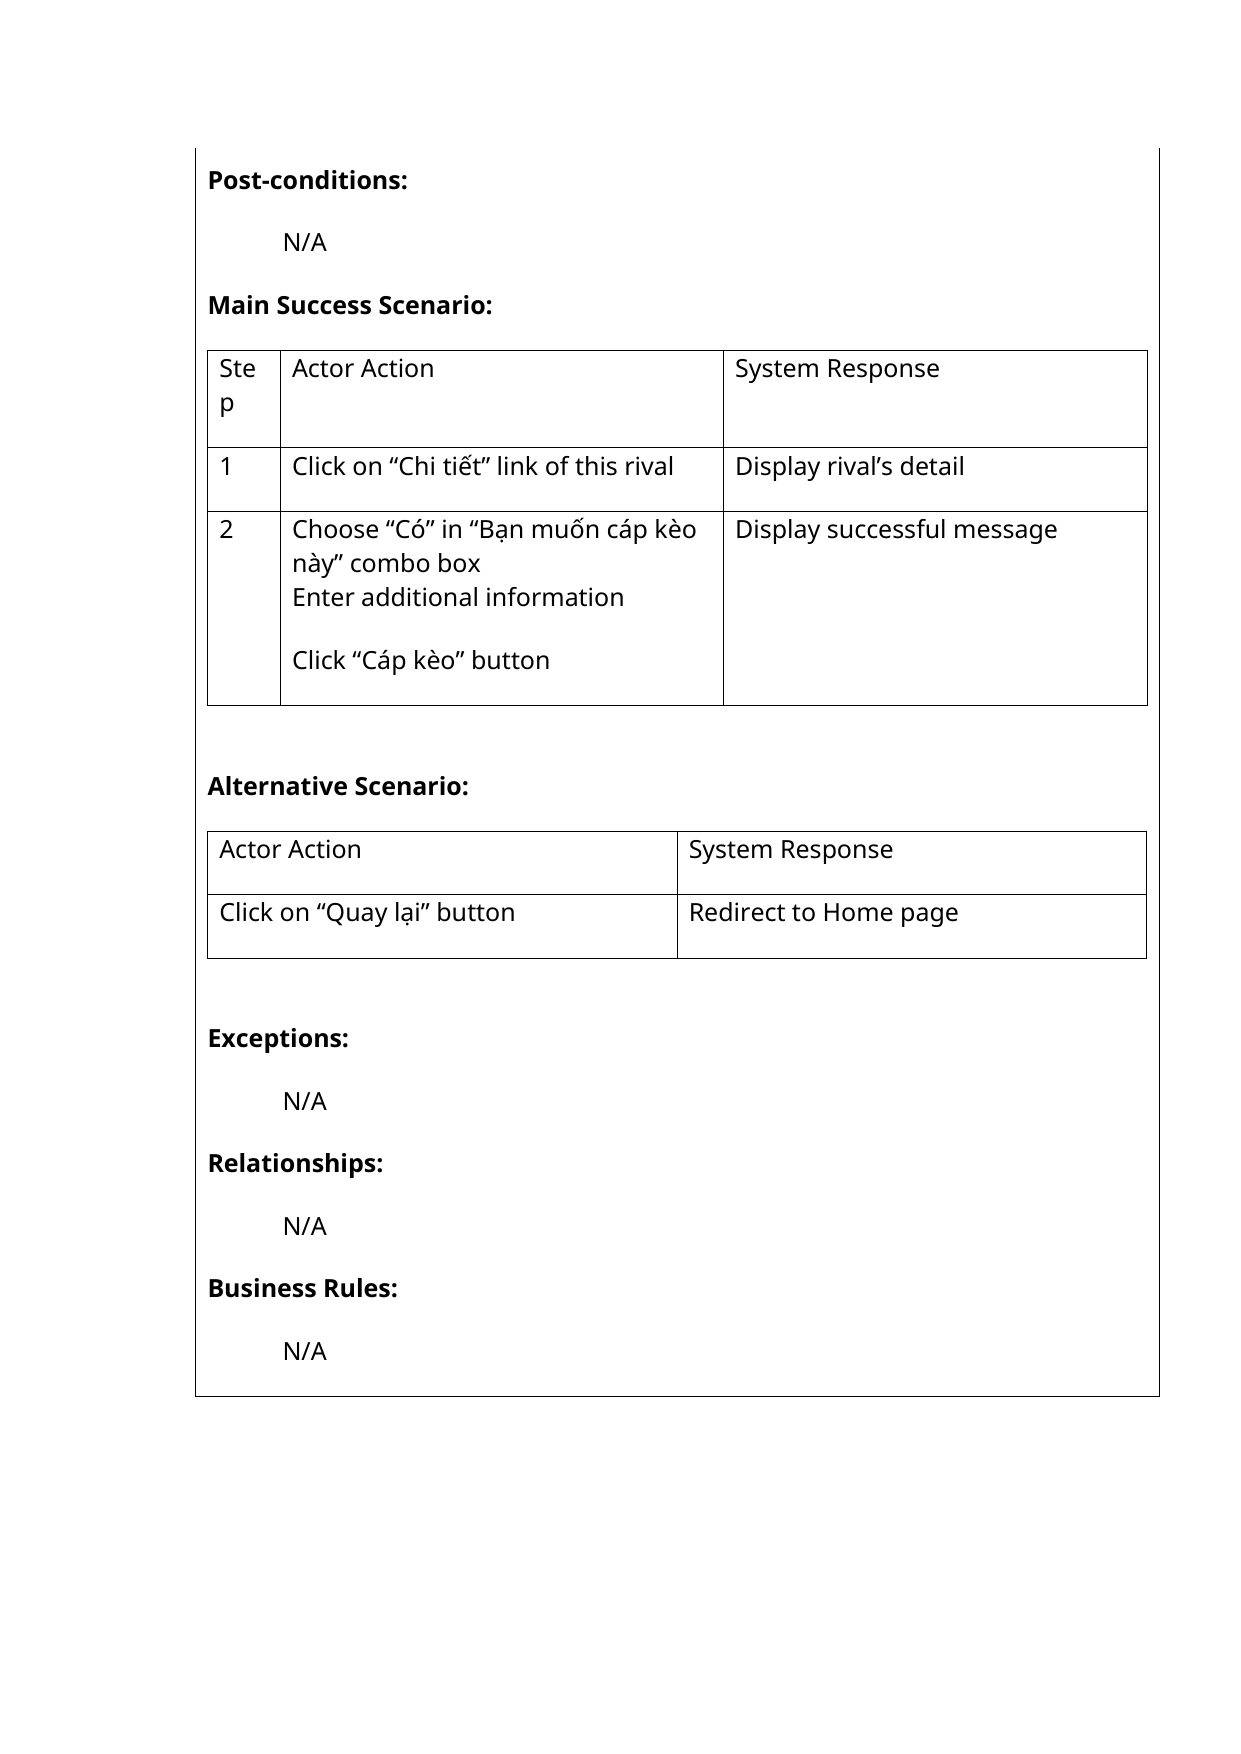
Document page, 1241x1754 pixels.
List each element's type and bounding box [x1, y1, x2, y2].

table_cell [196, 154, 1159, 1396]
